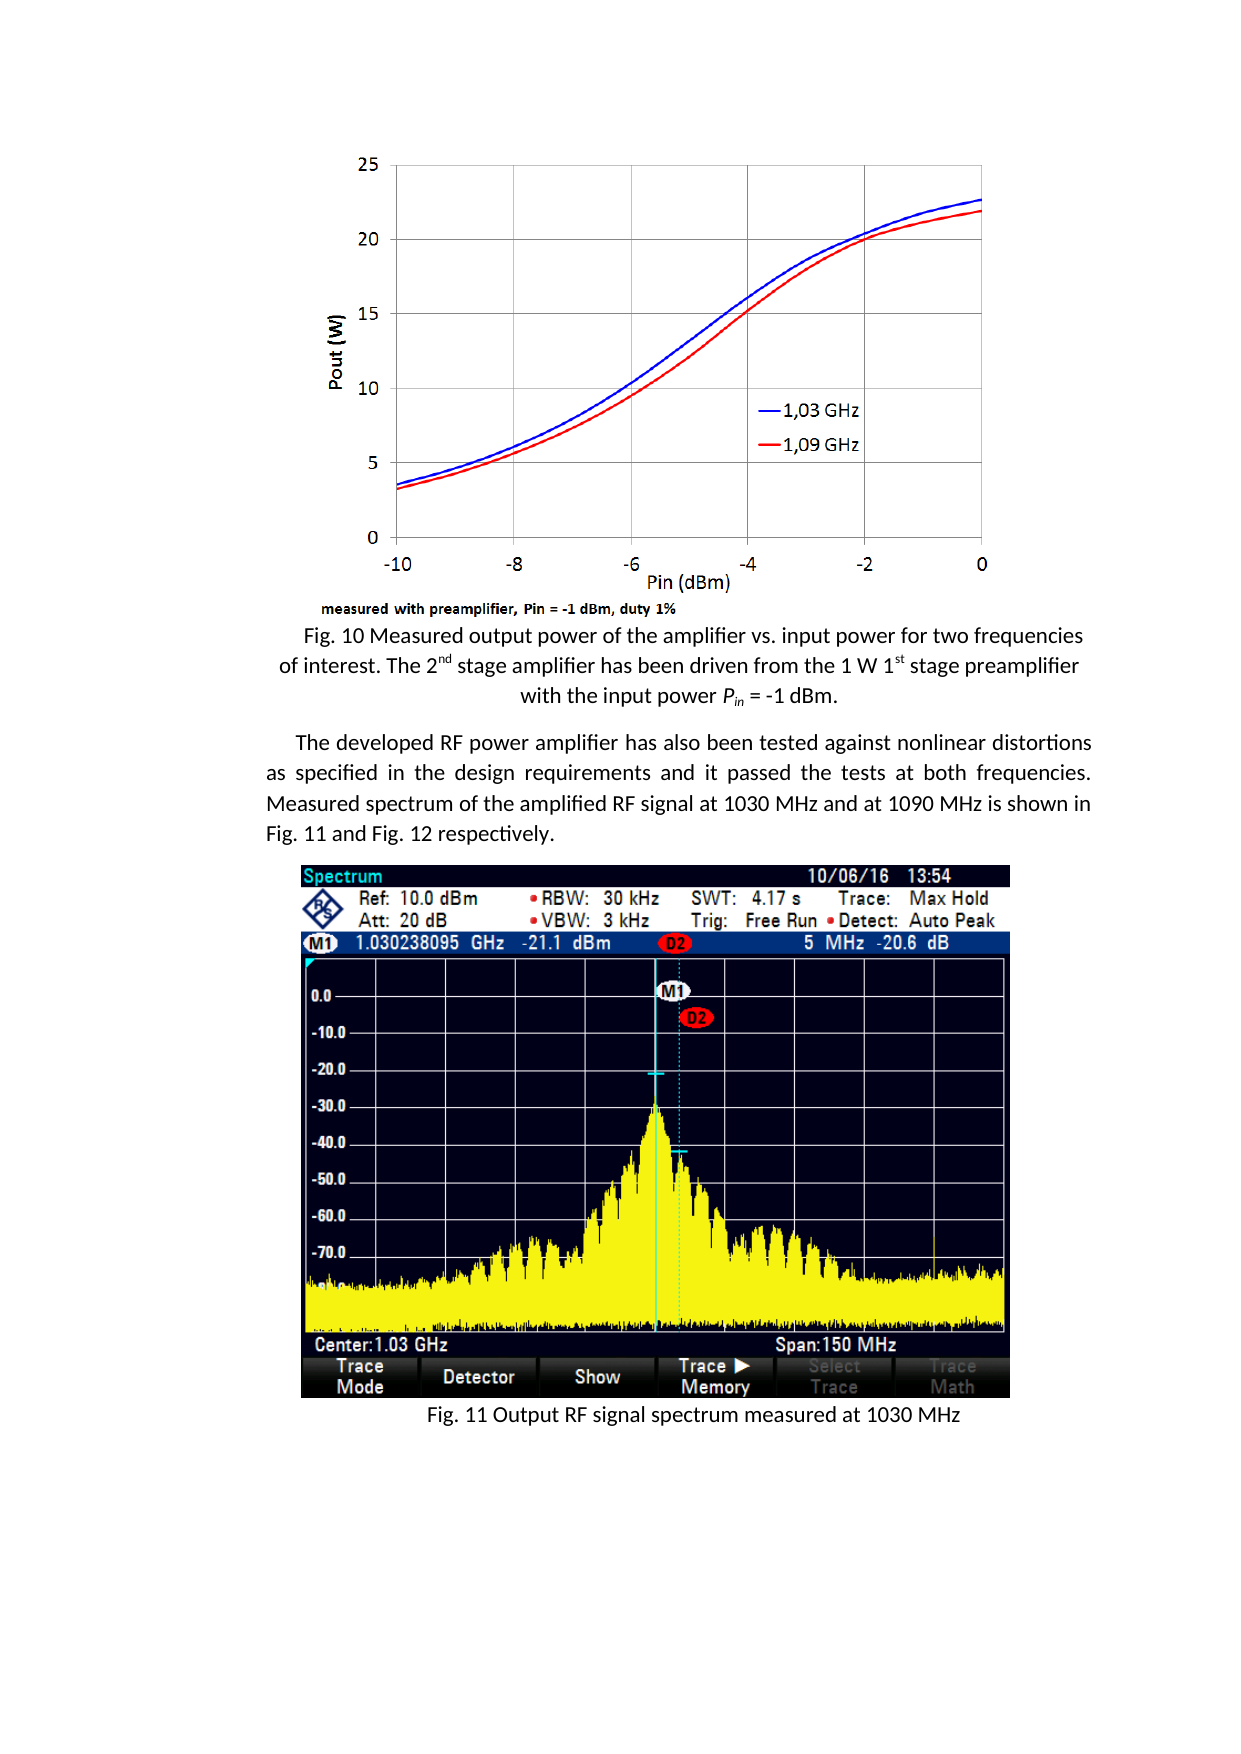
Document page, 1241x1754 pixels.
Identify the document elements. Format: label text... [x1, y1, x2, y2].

text The developed RF power amplifier has also been tested against nonlinear distortions as specified in the design requirements and it passed the tests at both frequencies. Measured spectrum of the amplified RF signal at 1030 MHz and at 1090 MHz is shown in Fig. 11 and Fig. 12 respectively. [266, 728, 1093, 847]
text Fig. 11 Output RF signal spectrum measured at 1030 MHz [266, 1400, 1093, 1428]
text Fig. 10 Measured output power of the amplifier vs. input power for two frequencies of interest. The 2nd stage amplifier has been driven from the 1 W 1st stage preamplifier with the input power Pin = -1 dBm. [266, 621, 1093, 709]
picture [301, 865, 1010, 1398]
picture [316, 147, 995, 619]
